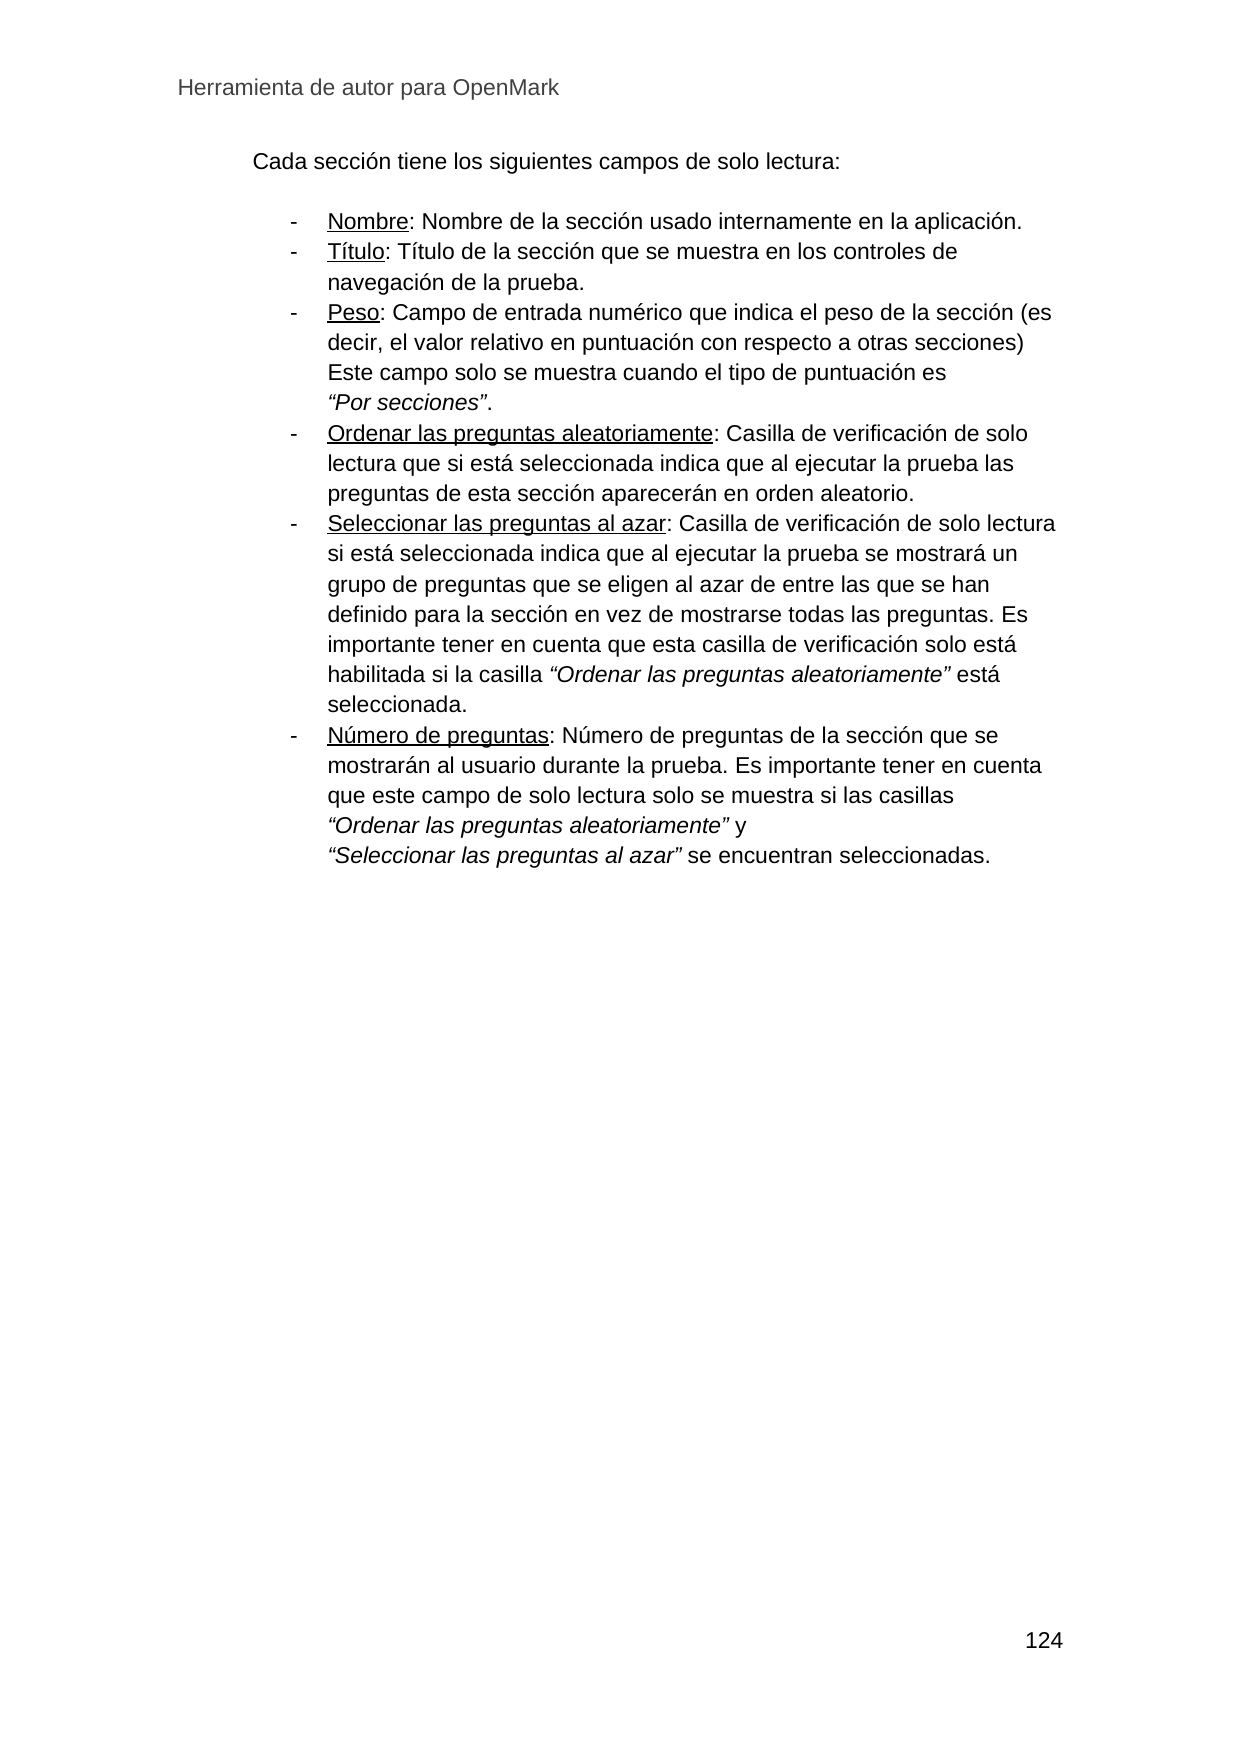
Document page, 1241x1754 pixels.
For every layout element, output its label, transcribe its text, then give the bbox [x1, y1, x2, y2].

list Título: Título de la sección que se muestra en los controles de navegación de la prueba. [290, 238, 1063, 295]
list Ordenar las preguntas aleatoriamente: Casilla de verificación de solo lectura que si está seleccionada indica que al ejecutar la prueba las preguntas de esta sección aparecerán en orden aleatorio. [290, 419, 1063, 506]
list Peso: Campo de entrada numérico que indica el peso de la sección (es decir, el valor relativo en puntuación con respecto a otras secciones) Este campo solo se muestra cuando el tipo de puntuación es “Por secciones”. [290, 299, 1063, 416]
list Nombre: Nombre de la sección usado internamente en la aplicación. [290, 208, 1063, 234]
list Cada sección tiene los siguientes campos de solo lectura: [252, 148, 1063, 174]
list Seleccionar las preguntas al azar: Casilla de verificación de solo lectura si está seleccionada indica que al ejecutar la prueba se mostrará un grupo de preguntas que se eligen al azar de entre las que se han definido para la sección en vez de mostrarse todas las preguntas. Es importante tener en cuenta que esta casilla de verificación solo está habilitada si la casilla “Ordenar las preguntas aleatoriamente” está seleccionada. [290, 510, 1063, 718]
list Número de preguntas: Número de preguntas de la sección que se mostrarán al usuario durante la prueba. Es importante tener en cuenta que este campo de solo lectura solo se muestra si las casillas “Ordenar las preguntas aleatoriamente” y “Seleccionar las preguntas al azar” se encuentran seleccionadas. [290, 722, 1063, 869]
